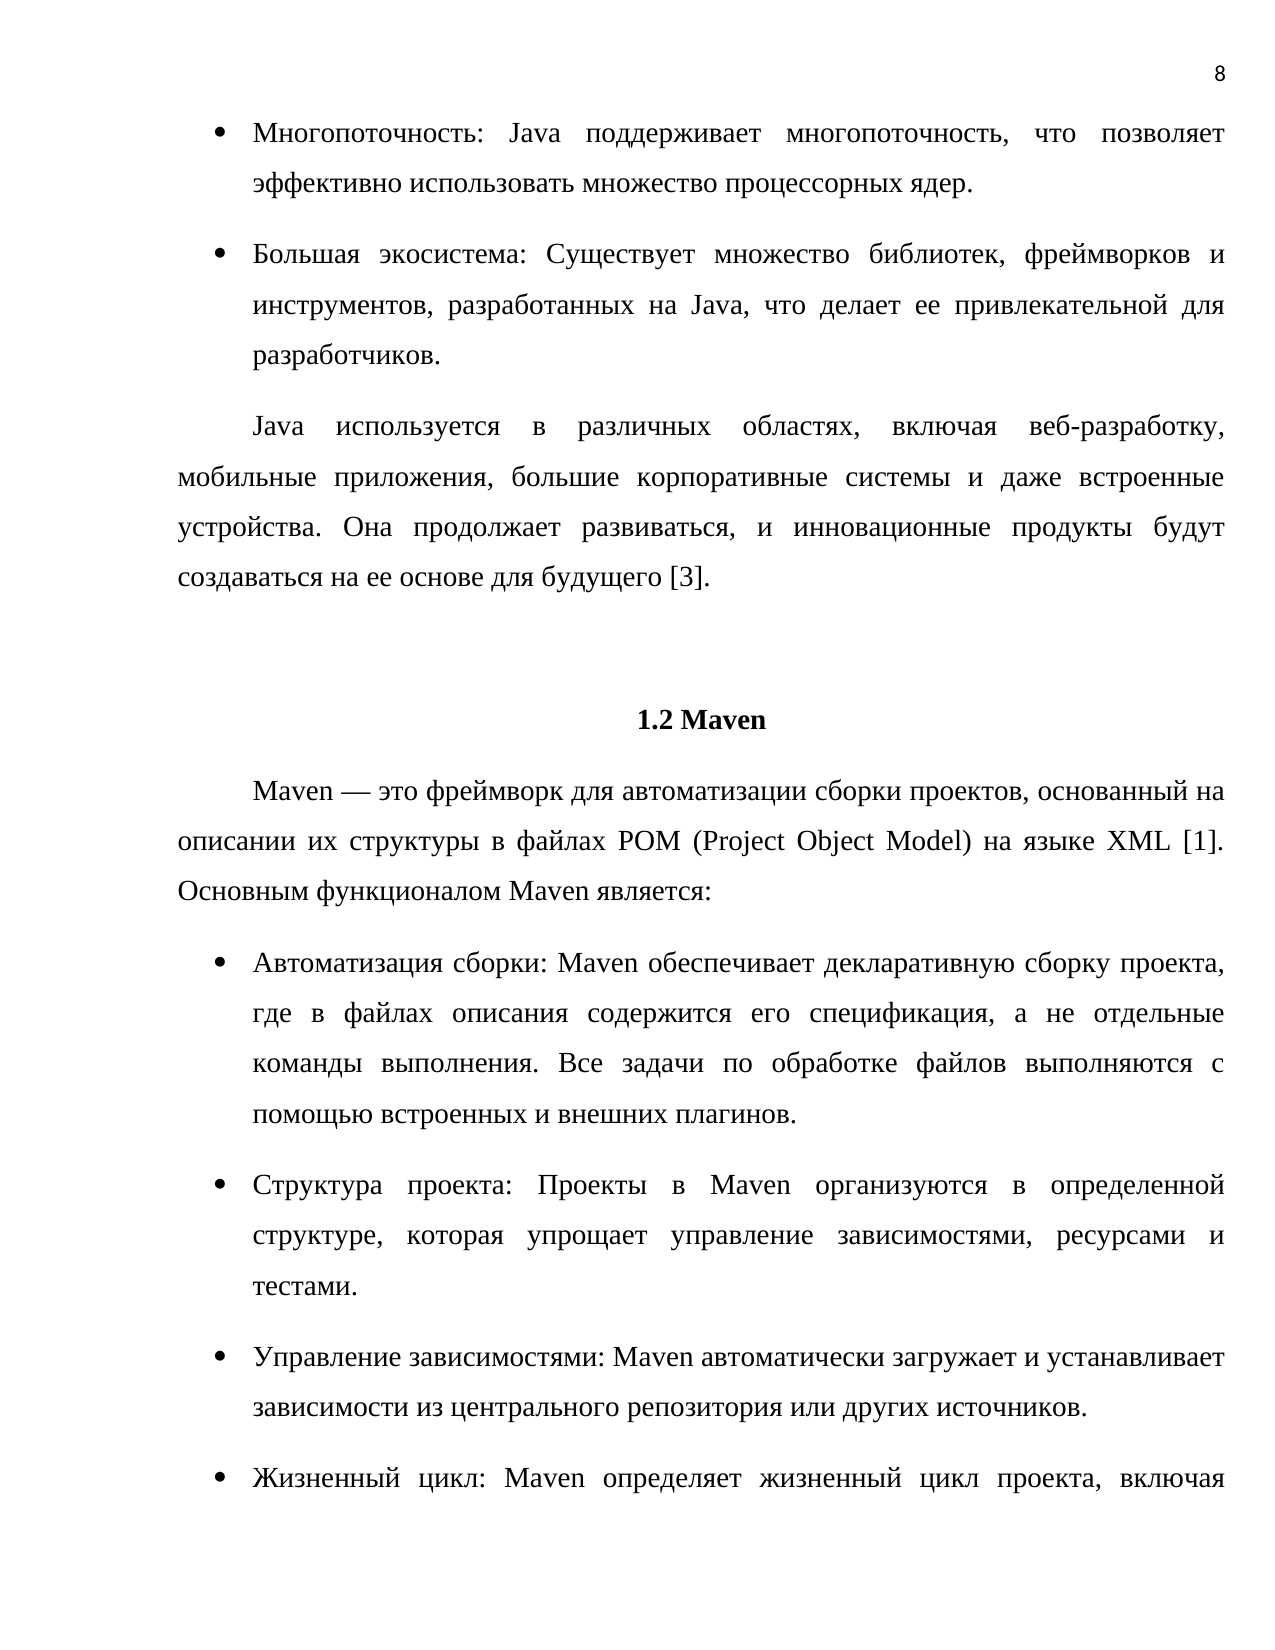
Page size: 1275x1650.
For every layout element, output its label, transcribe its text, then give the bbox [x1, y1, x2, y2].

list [215, 1460, 1226, 1494]
text 1.2 Maven [177, 702, 1226, 735]
text Java используется в различных областях, включая веб-разработку, мобильные приложения, большие корпоративные системы и даже встроенные устройства. Она продолжает развиваться, и инновационные продукты будут создаваться на ее основе для будущего [3]. [177, 408, 1226, 593]
list Управление зависимостями: Maven автоматически загружает и устанавливает зависимости из центрального репозитория или других источников. [215, 1339, 1226, 1423]
list Автоматизация сборки: Maven обеспечивает декларативную сборку проекта, где в файлах описания содержится его спецификация, а не отдельные команды выполнения. Все задачи по обработке файлов выполняются с помощью встроенных и внешних плагинов. [215, 945, 1226, 1129]
text Maven — это фреймворк для автоматизации сборки проектов, основанный на описании их структуры в файлах POM (Project Object Model) на языке XML [1]. Основным функционалом Maven является: [177, 773, 1226, 907]
list Многопоточность: Java поддерживает многопоточность, что позволяет эффективно использовать множество процессорных ядер. [215, 115, 1226, 199]
list Большая экосистема: Существует множество библиотек, фреймворков и инструментов, разработанных на Java, что делает ее привлекательной для разработчиков. [215, 237, 1226, 371]
list Структура проекта: Проекты в Maven организуются в определенной структуре, которая упрощает управление зависимостями, ресурсами и тестами. [215, 1167, 1226, 1301]
